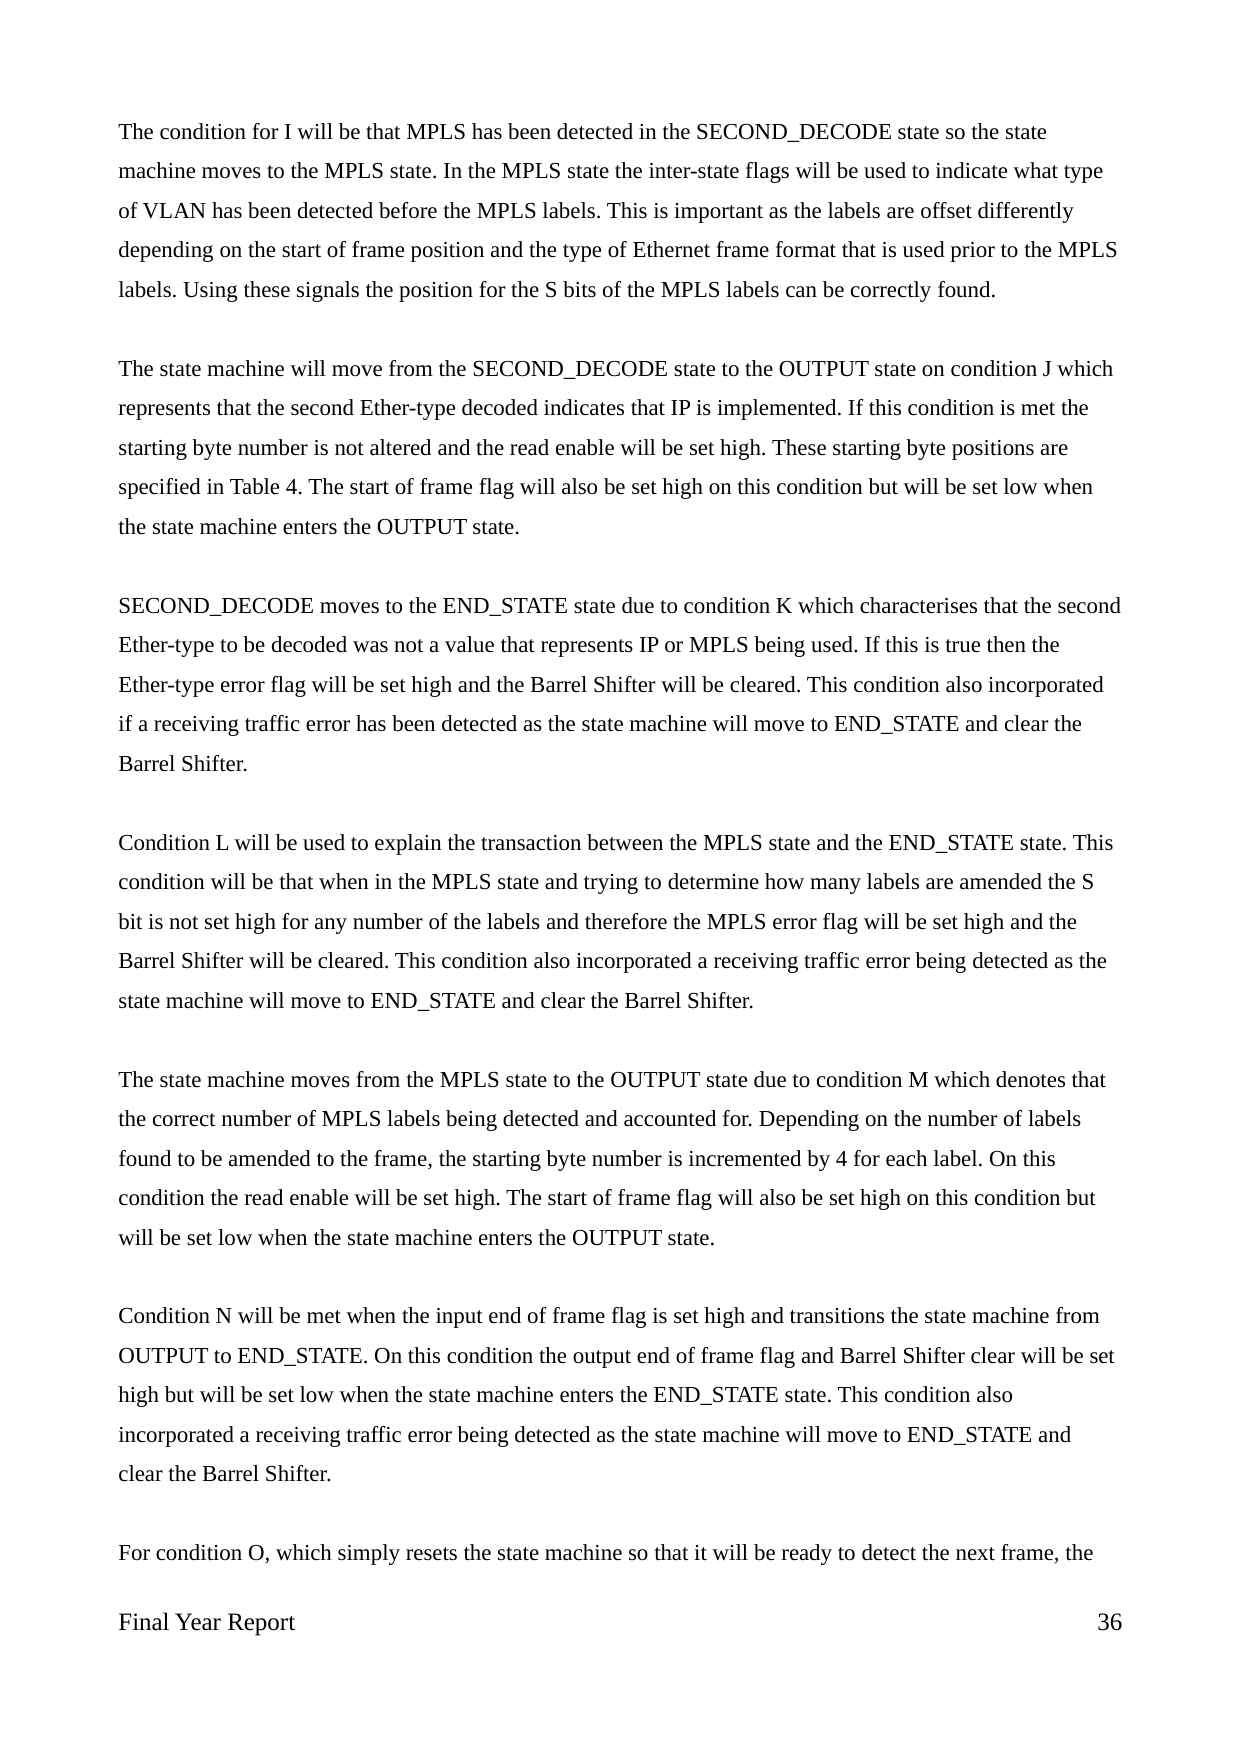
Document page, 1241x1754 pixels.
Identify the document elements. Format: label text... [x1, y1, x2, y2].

text Condition N will be met when the input end of frame flag is set high and transitions the state machine from OUTPUT to END_STATE. On this condition the output end of frame flag and Barrel Shifter clear will be set high but will be set low when the state machine enters the END_STATE state. This condition also incorporated a receiving traffic error being detected as the state machine will move to END_STATE and clear the Barrel Shifter. [118, 1302, 1122, 1487]
text Condition L will be used to explain the transaction between the MPLS state and the END_STATE state. This condition will be that when in the MPLS state and trying to determine how many labels are amended the S bit is not set high for any number of the labels and therefore the MPLS error flag will be set high and the Barrel Shifter will be cleared. This condition also incorporated a receiving traffic error being detected as the state machine will move to END_STATE and clear the Barrel Shifter. [118, 829, 1122, 1013]
text The state machine moves from the MPLS state to the OUTPUT state due to condition M which denotes that the correct number of MPLS labels being detected and accounted for. Depending on the number of labels found to be amended to the frame, the starting byte number is incremented by 4 for each label. On this condition the read enable will be set high. The start of frame flag will also be set high on this condition but will be set low when the state machine enters the OUTPUT state. [118, 1066, 1122, 1250]
text The condition for I will be that MPLS has been detected in the SECOND_DECODE state so the state machine moves to the MPLS state. In the MPLS state the inter-state flags will be used to indicate what type of VLAN has been detected before the MPLS labels. This is important as the labels are offset differently depending on the start of frame position and the type of Ethernet frame format that is used prior to the MPLS labels. Using these signals the position for the S bits of the MPLS labels can be correctly found. [118, 118, 1122, 302]
text The state machine will move from the SECOND_DECODE state to the OUTPUT state on condition J which represents that the second Ether-type decoded indicates that IP is implemented. If this condition is met the starting byte number is not altered and the read enable will be set high. These starting byte positions are specified in Table 4. The start of frame flag will also be set high on this condition but will be set low when the state machine enters the OUTPUT state. [118, 355, 1122, 539]
text SECOND_DECODE moves to the END_STATE state due to condition K which characterises that the second Ether-type to be decoded was not a value that represents IP or MPLS being used. If this is true then the Ether-type error flag will be set high and the Barrel Shifter will be cleared. This condition also incorporated if a receiving traffic error has been detected as the state machine will move to END_STATE and clear the Barrel Shifter. [118, 592, 1122, 776]
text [118, 1539, 1122, 1566]
